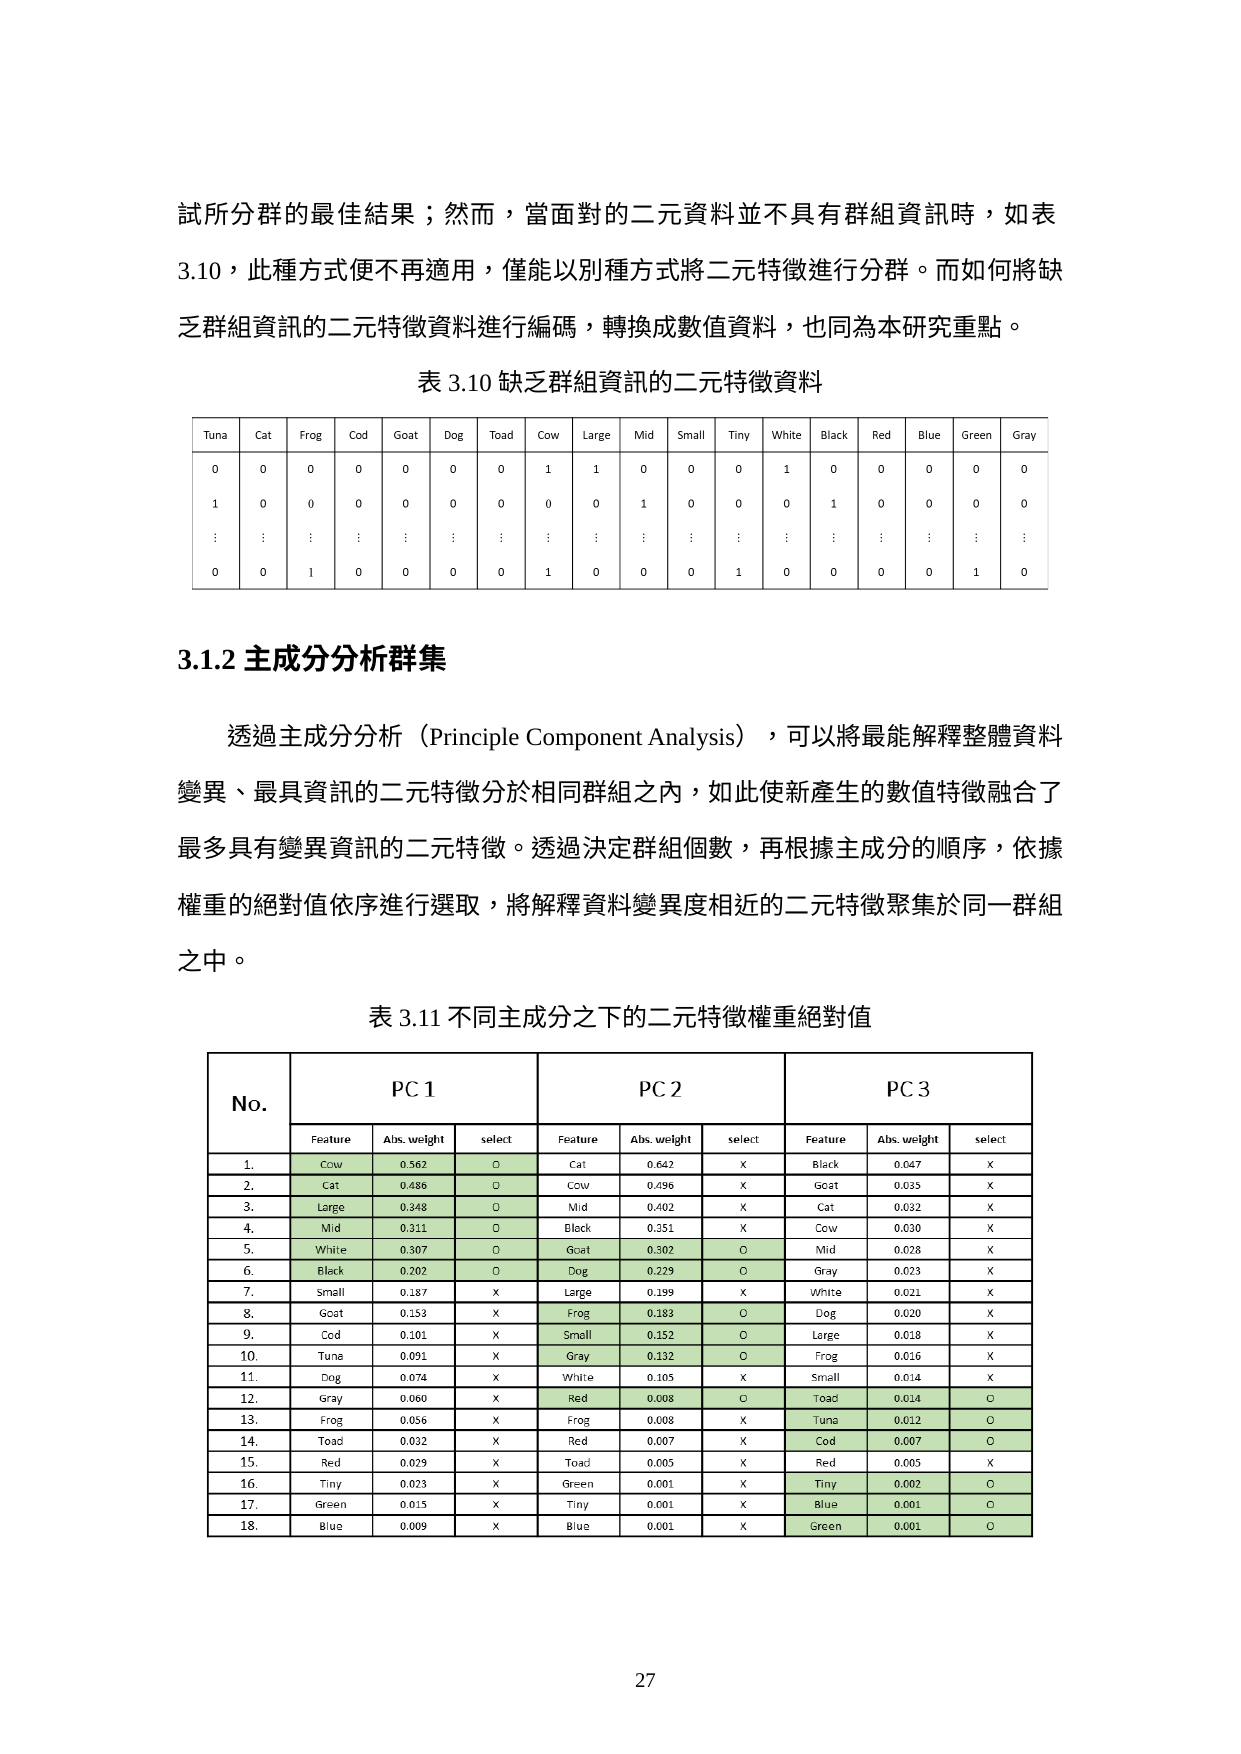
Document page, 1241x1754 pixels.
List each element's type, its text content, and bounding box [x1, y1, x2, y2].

text 透過主成分分析（Principle Component Analysis），可以將最能解釋整體資料變異、最具資訊的二元特徵分於相同群組之內，如此使新產生的數值特徵融合了最多具有變異資訊的二元特徵。透過決定群組個數，再根據主成分的順序，依據權重的絕對值依序進行選取，將解釋資料變異度相近的二元特徵聚集於同一群組之中。 [177, 716, 1063, 978]
subtitle 主成分分析群集 [177, 619, 1063, 694]
picture [206, 1052, 1034, 1543]
picture [192, 417, 1049, 590]
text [177, 194, 1063, 344]
